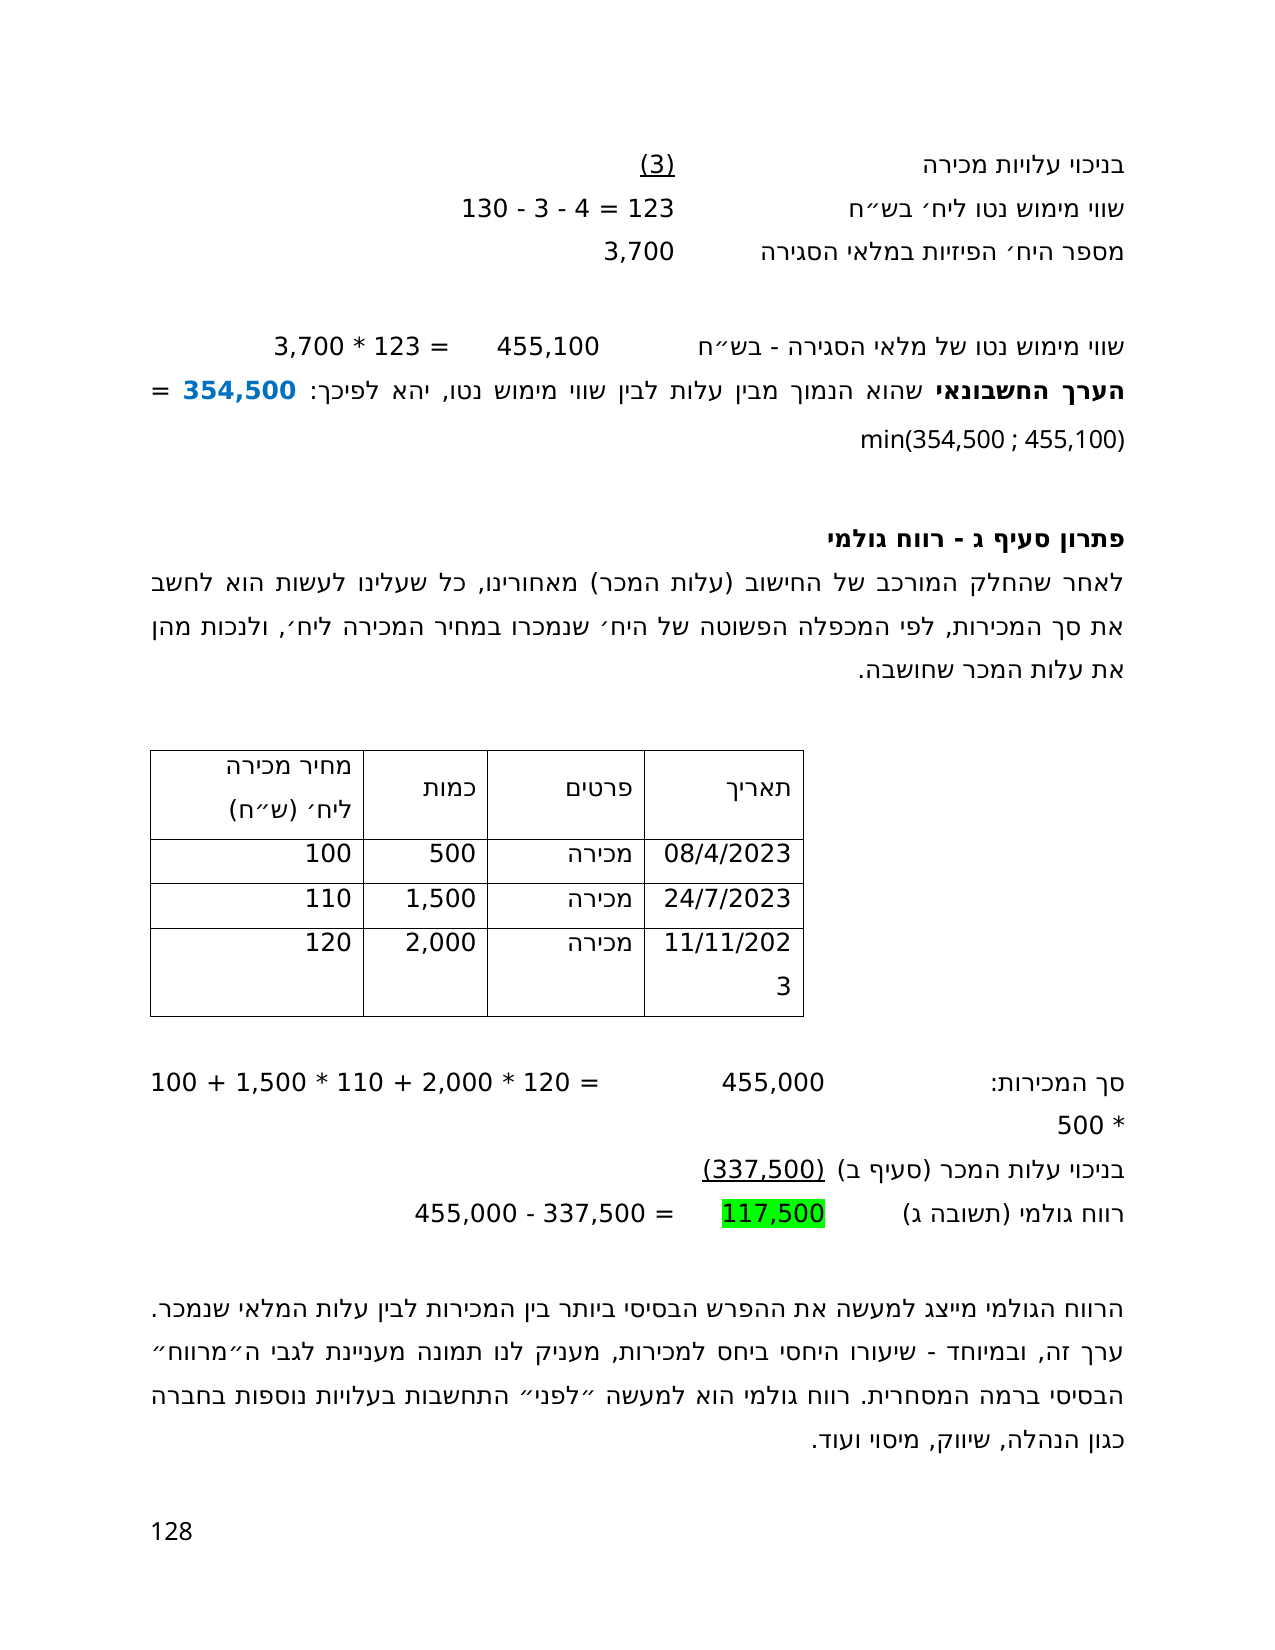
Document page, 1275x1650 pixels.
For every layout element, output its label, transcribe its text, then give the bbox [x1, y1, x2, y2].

text רווח גולמי (תשובה ג) 117,500 = 337,500 - 455,000 [150, 1199, 722, 1228]
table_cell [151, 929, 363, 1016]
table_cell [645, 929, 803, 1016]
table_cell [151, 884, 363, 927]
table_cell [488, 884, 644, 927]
text לאחר שהחלק המורכב של החישוב (עלות המכר) מאחורינו, כל שעלינו לעשות הוא לחשב את סך המכירות, לפי המכפלה הפשוטה של היח׳ שנמכרו במחיר המכירה ליח׳, ולנכות מהן את עלות המכר שחושבה. [150, 568, 1125, 685]
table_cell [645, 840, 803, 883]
text מספר היח׳ הפיזיות במלאי הסגירה 3,700 [150, 237, 1125, 267]
text סך המכירות: 455,000 = 120 * 2,000 + 110 * 1,500 + 100 * 500 [150, 1068, 1125, 1141]
text שווי מימוש נטו ליח׳ בש״ח 123 = 4 - 3 - 130 [150, 194, 1125, 223]
text רווח גולמי (תשובה ג) 117,500 = 337,500 - 455,000 [825, 1199, 1125, 1228]
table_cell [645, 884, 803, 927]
text פתרון סעיף ג - רווח גולמי [150, 524, 1125, 553]
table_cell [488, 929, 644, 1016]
text בניכוי עלויות מכירה (3) [150, 150, 1125, 179]
text בניכוי עלות המכר (סעיף ב) (337,500) [150, 1155, 1125, 1184]
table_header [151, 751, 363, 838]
text הערך החשבונאי שהוא הנמוך מבין עלות לבין שווי מימוש נטו, יהא לפיכך: 354,500 = min(354,500 ; 455,100) [150, 376, 1125, 456]
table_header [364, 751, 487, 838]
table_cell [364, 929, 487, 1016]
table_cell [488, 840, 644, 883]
text הרווח הגולמי מייצג למעשה את ההפרש הבסיסי ביותר בין המכירות לבין עלות המלאי שנמכר. ערך זה, ובמיוחד - שיעורו היחסי ביחס למכירות, מעניק לנו תמונה מעניינת לגבי ה״מרווח״ הבסיסי ברמה המסחרית. רווח גולמי הוא למעשה ״לפני״ התחשבות בעלויות נוספות בחברה כגון הנהלה, שיווק, מיסוי ועוד. [150, 1294, 1125, 1454]
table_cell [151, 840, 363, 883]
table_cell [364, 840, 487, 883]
text שווי מימוש נטו של מלאי הסגירה - בש״ח 455,100 = 123 * 3,700 [150, 332, 1125, 361]
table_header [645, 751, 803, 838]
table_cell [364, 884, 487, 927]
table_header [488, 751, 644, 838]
